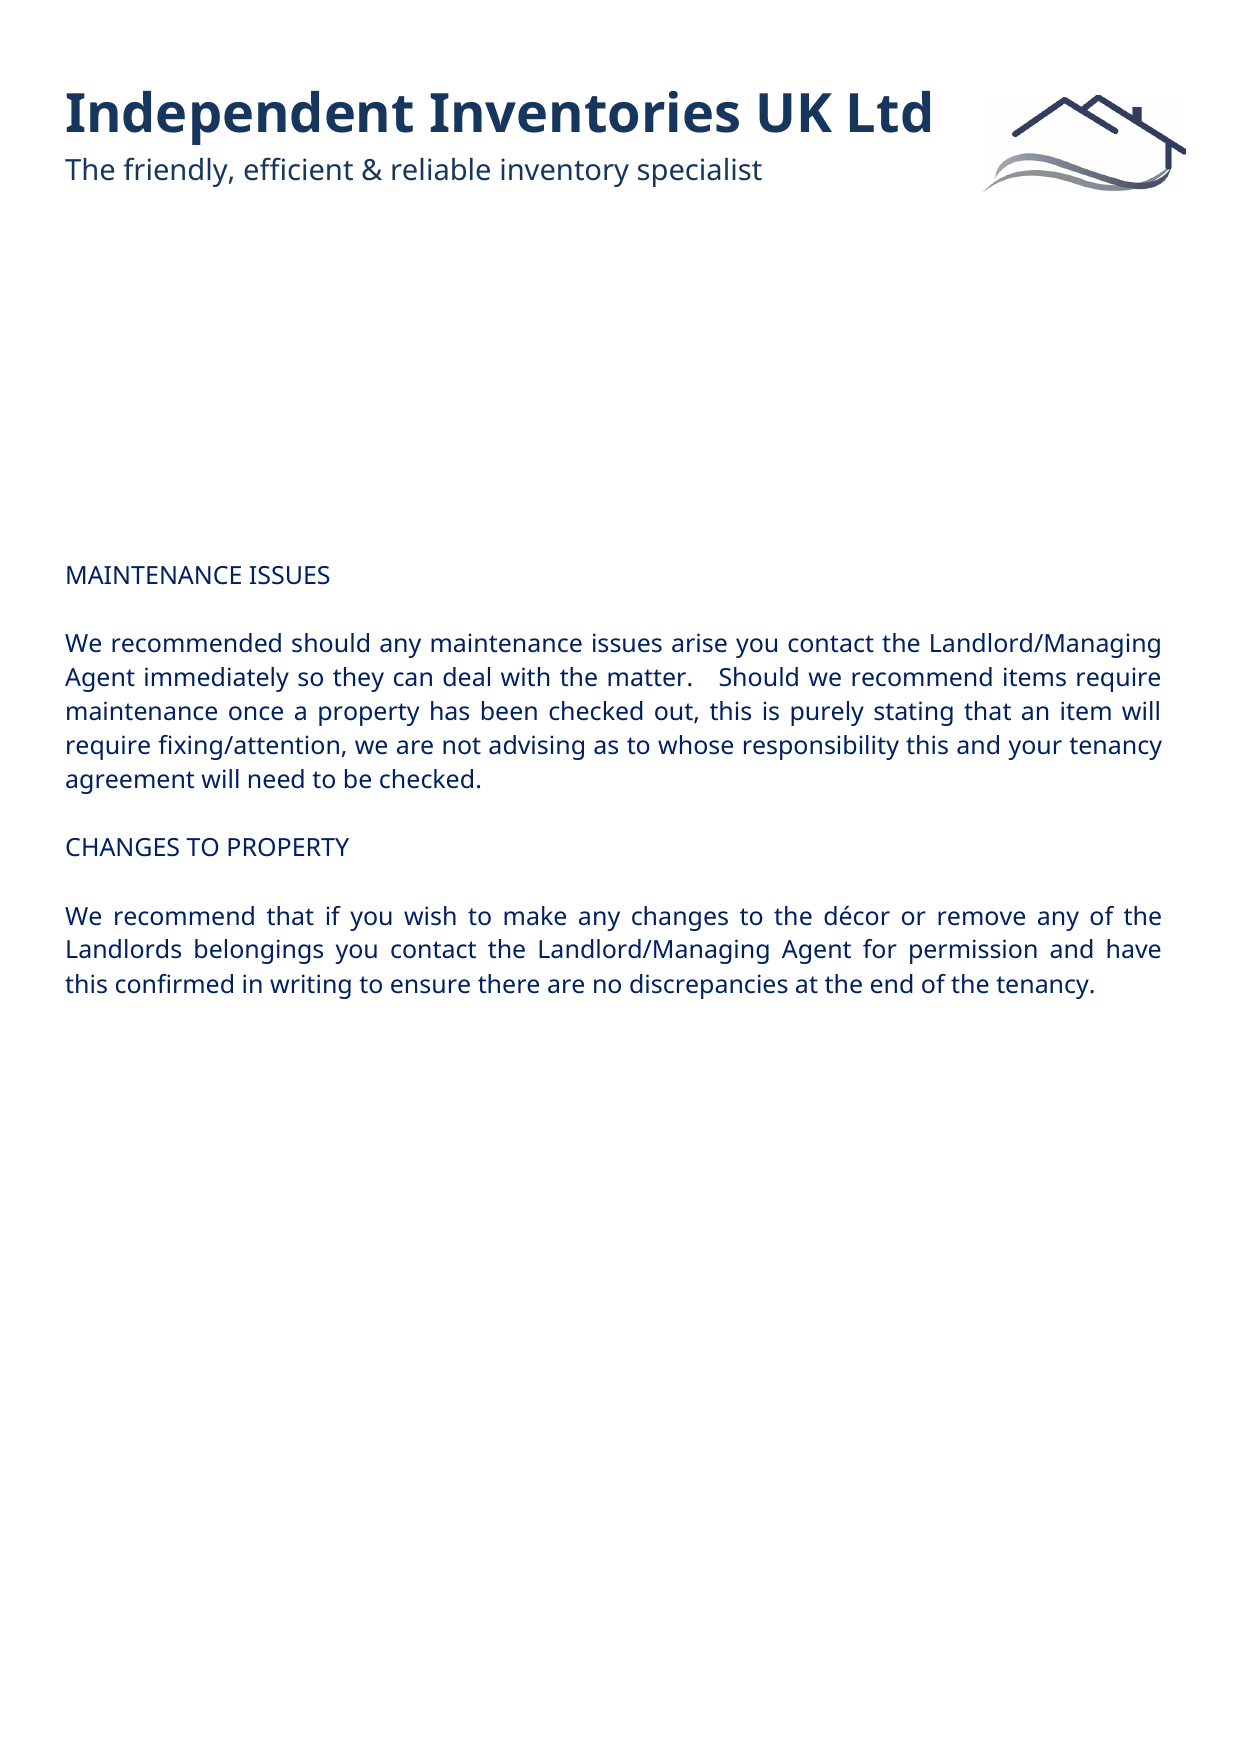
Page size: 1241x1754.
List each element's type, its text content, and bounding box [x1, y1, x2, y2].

picture [981, 95, 1187, 192]
title MAINTENANCE ISSUES [65, 557, 1163, 592]
title CHANGES TO PROPERTY [65, 830, 1163, 864]
title We recommend that if you wish to make any changes to the décor or remove any of the Landlords belongings you contact the Landlord/Managing Agent for permission and have this confirmed in writing to ensure there are no discrepancies at the end of the tenancy. [65, 898, 1163, 1000]
title We recommended should any maintenance issues arise you contact the Landlord/Managing Agent immediately so they can deal with the matter. Should we recommend items require maintenance once a property has been checked out, this is purely stating that an item will require fixing/attention, we are not advising as to whose responsibility this and your tenancy agreement will need to be checked. [65, 626, 1163, 796]
